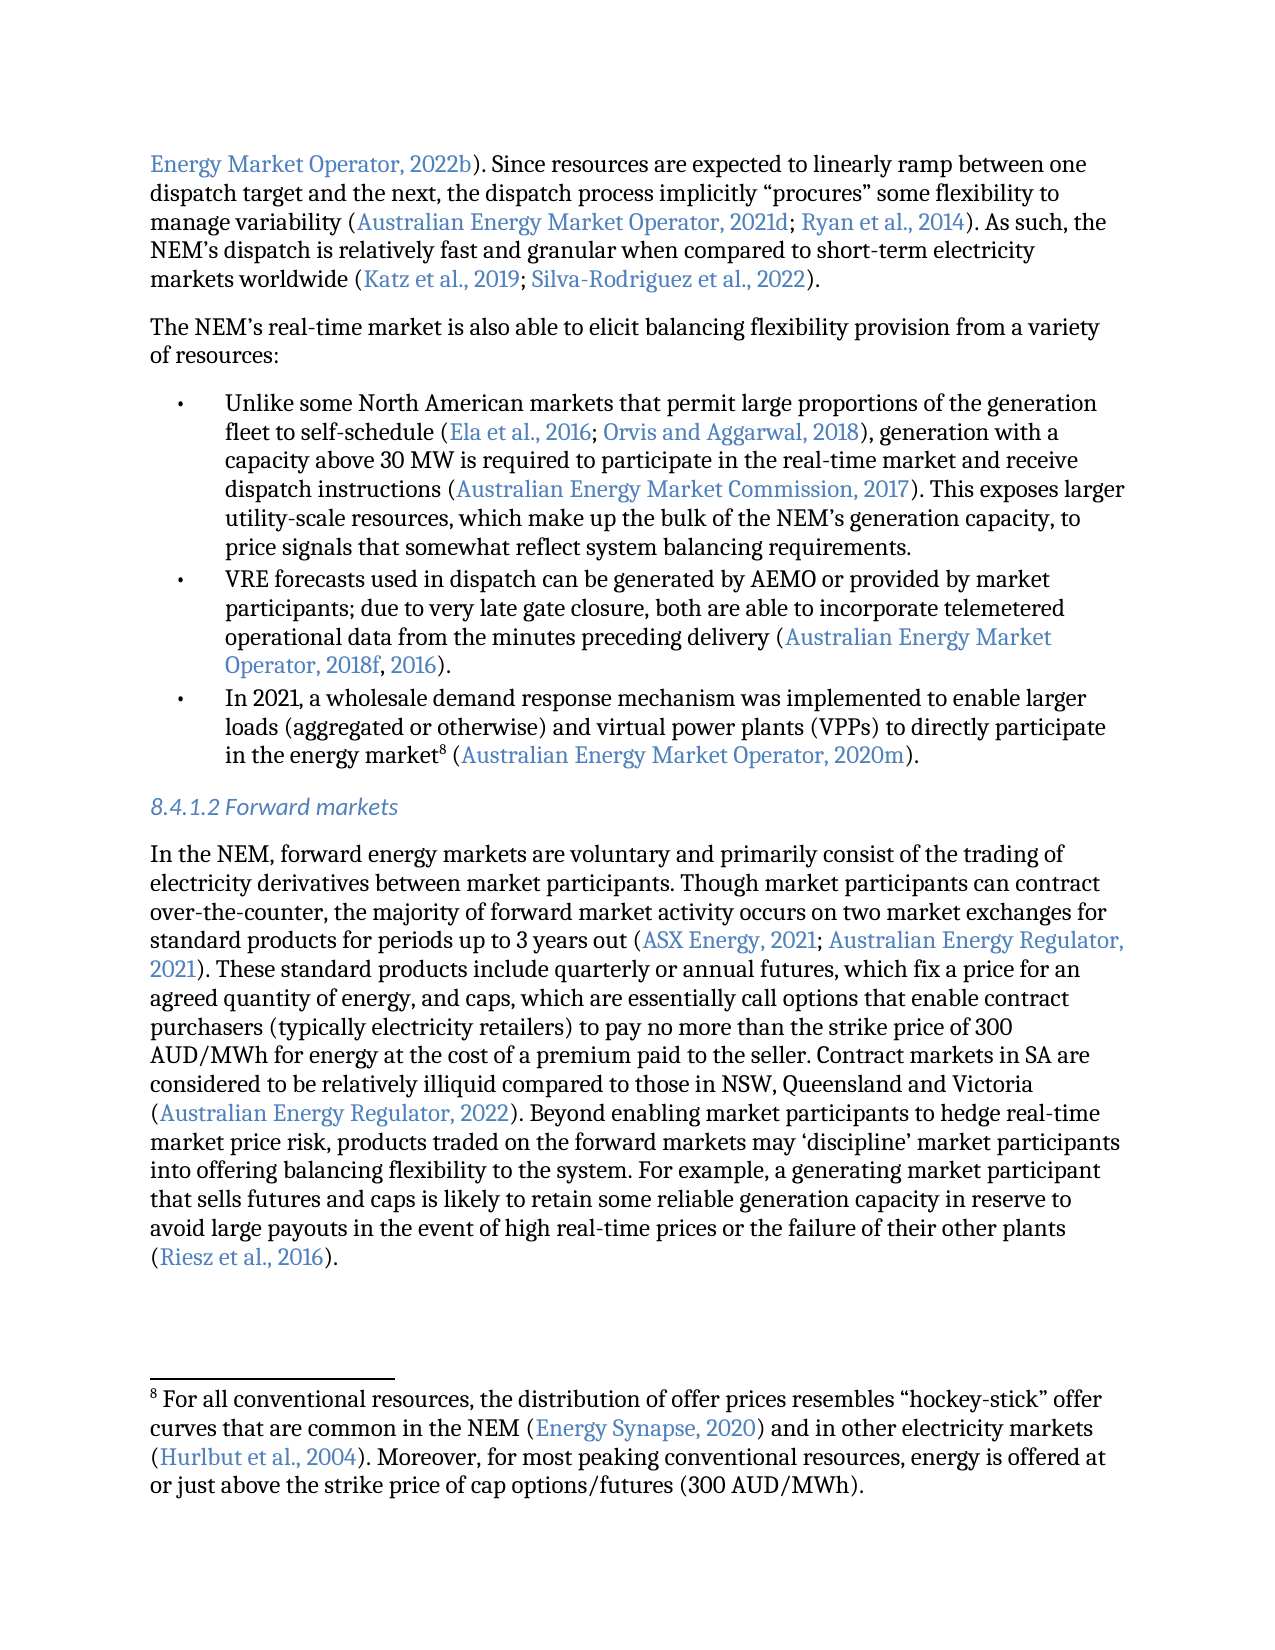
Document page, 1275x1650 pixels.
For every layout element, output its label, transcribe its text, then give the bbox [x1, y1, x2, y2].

list VRE forecasts used in dispatch can be generated by AEMO or provided by market participants; due to very late gate closure, both are able to incorporate telemetered operational data from the minutes preceding delivery (Australian Energy Market Operator, 2018f, 2016). [175, 565, 1125, 680]
subtitle 8.4.1.2 Forward markets [150, 791, 1125, 821]
list In 2021, a wholesale demand response mechanism was implemented to enable larger loads (aggregated or otherwise) and virtual power plants (VPPs) to directly participate in the energy market (Australian Energy Market Operator, 2020m). [175, 684, 1125, 770]
text The NEM’s real-time market is also able to elicit balancing flexibility provision from a variety of resources: [150, 312, 1125, 370]
list Unlike some North American markets that permit large proportions of the generation fleet to self-schedule (Ela et al., 2016; Orvis and Aggarwal, 2018), generation with a capacity above 30 MW is required to participate in the real-time market and receive dispatch instructions (Australian Energy Market Commission, 2017). This exposes larger utility-scale resources, which make up the bulk of the NEM’s generation capacity, to price signals that somewhat reflect system balancing requirements. [175, 389, 1125, 561]
text In the NEM, forward energy markets are voluntary and primarily consist of the trading of electricity derivatives between market participants. Though market participants can contract over-the-counter, the majority of forward market activity occurs on two market exchanges for standard products for periods up to 3 years out (ASX Energy, 2021; Australian Energy Regulator, 2021). These standard products include quarterly or annual futures, which fix a price for an agreed quantity of energy, and caps, which are essentially call options that enable contract purchasers (typically electricity retailers) to pay no more than the strike price of 300 AUD/MWh for energy at the cost of a premium paid to the seller. Contract markets in SA are considered to be relatively illiquid compared to those in NSW, Queensland and Victoria (Australian Energy Regulator, 2022). Beyond enabling market participants to hedge real-time market price risk, products traded on the forward markets may ‘discipline’ market participants into offering balancing flexibility to the system. For example, a generating market participant that sells futures and caps is likely to retain some reliable generation capacity in reserve to avoid large payouts in the event of high real-time prices or the failure of their other plants (Riesz et al., 2016). [150, 840, 1125, 1271]
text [150, 150, 1125, 294]
